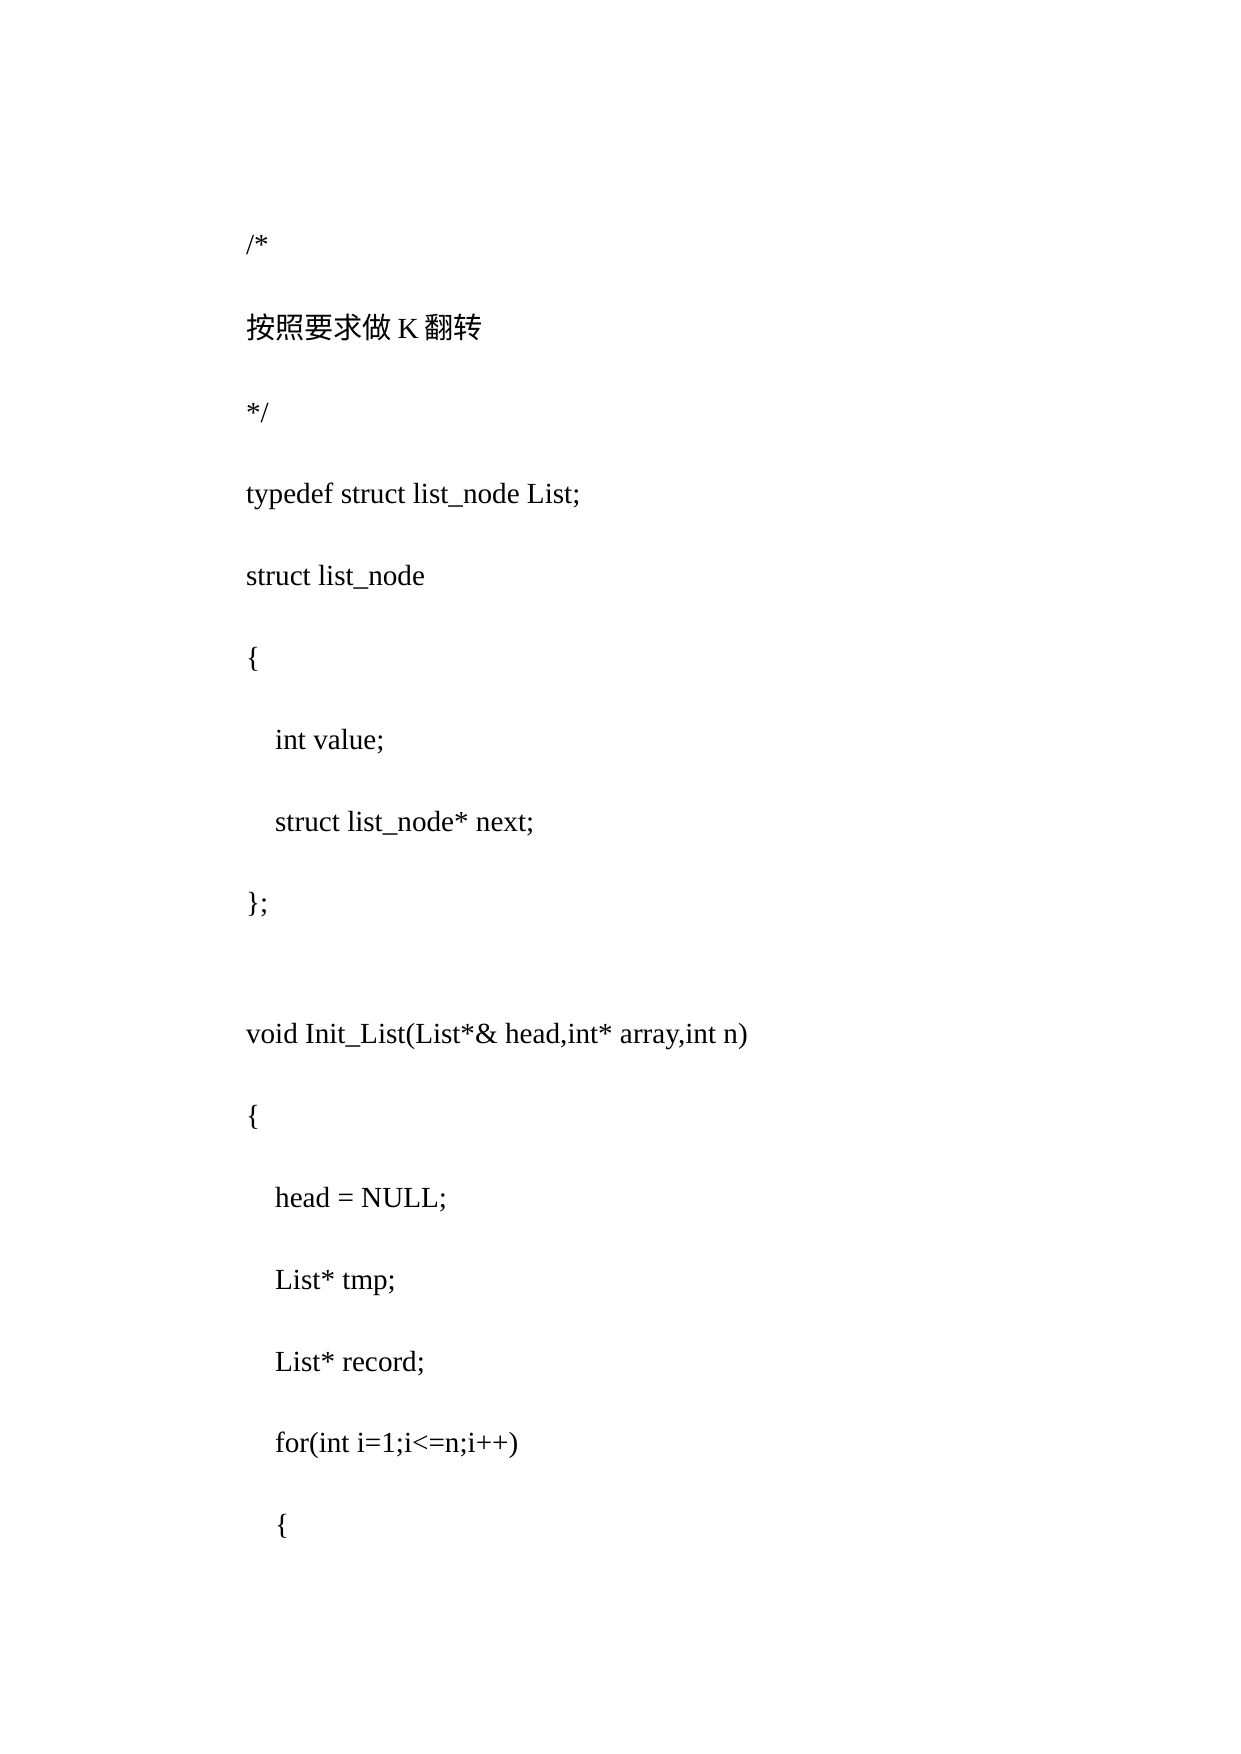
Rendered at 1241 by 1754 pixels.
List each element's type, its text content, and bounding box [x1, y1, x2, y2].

text */ [246, 379, 1053, 444]
text void Init_List(List*& head,int* array,int n) [246, 1001, 1053, 1066]
text struct list_node* next; [246, 788, 1053, 853]
text for(int i=1;i<=n;i++) [246, 1410, 1053, 1475]
text struct list_node [246, 543, 1053, 608]
text int value; [246, 706, 1053, 771]
text typedef struct list_node List; [246, 461, 1053, 526]
text { [246, 624, 1053, 689]
text /* [246, 211, 1053, 276]
text List* tmp; [246, 1246, 1053, 1311]
text { [246, 1491, 1053, 1556]
text { [246, 1083, 1053, 1148]
text head = NULL; [246, 1164, 1053, 1229]
text List* record; [246, 1328, 1053, 1393]
text 按照要求做K翻转 [246, 293, 1053, 358]
text }; [246, 870, 1053, 935]
